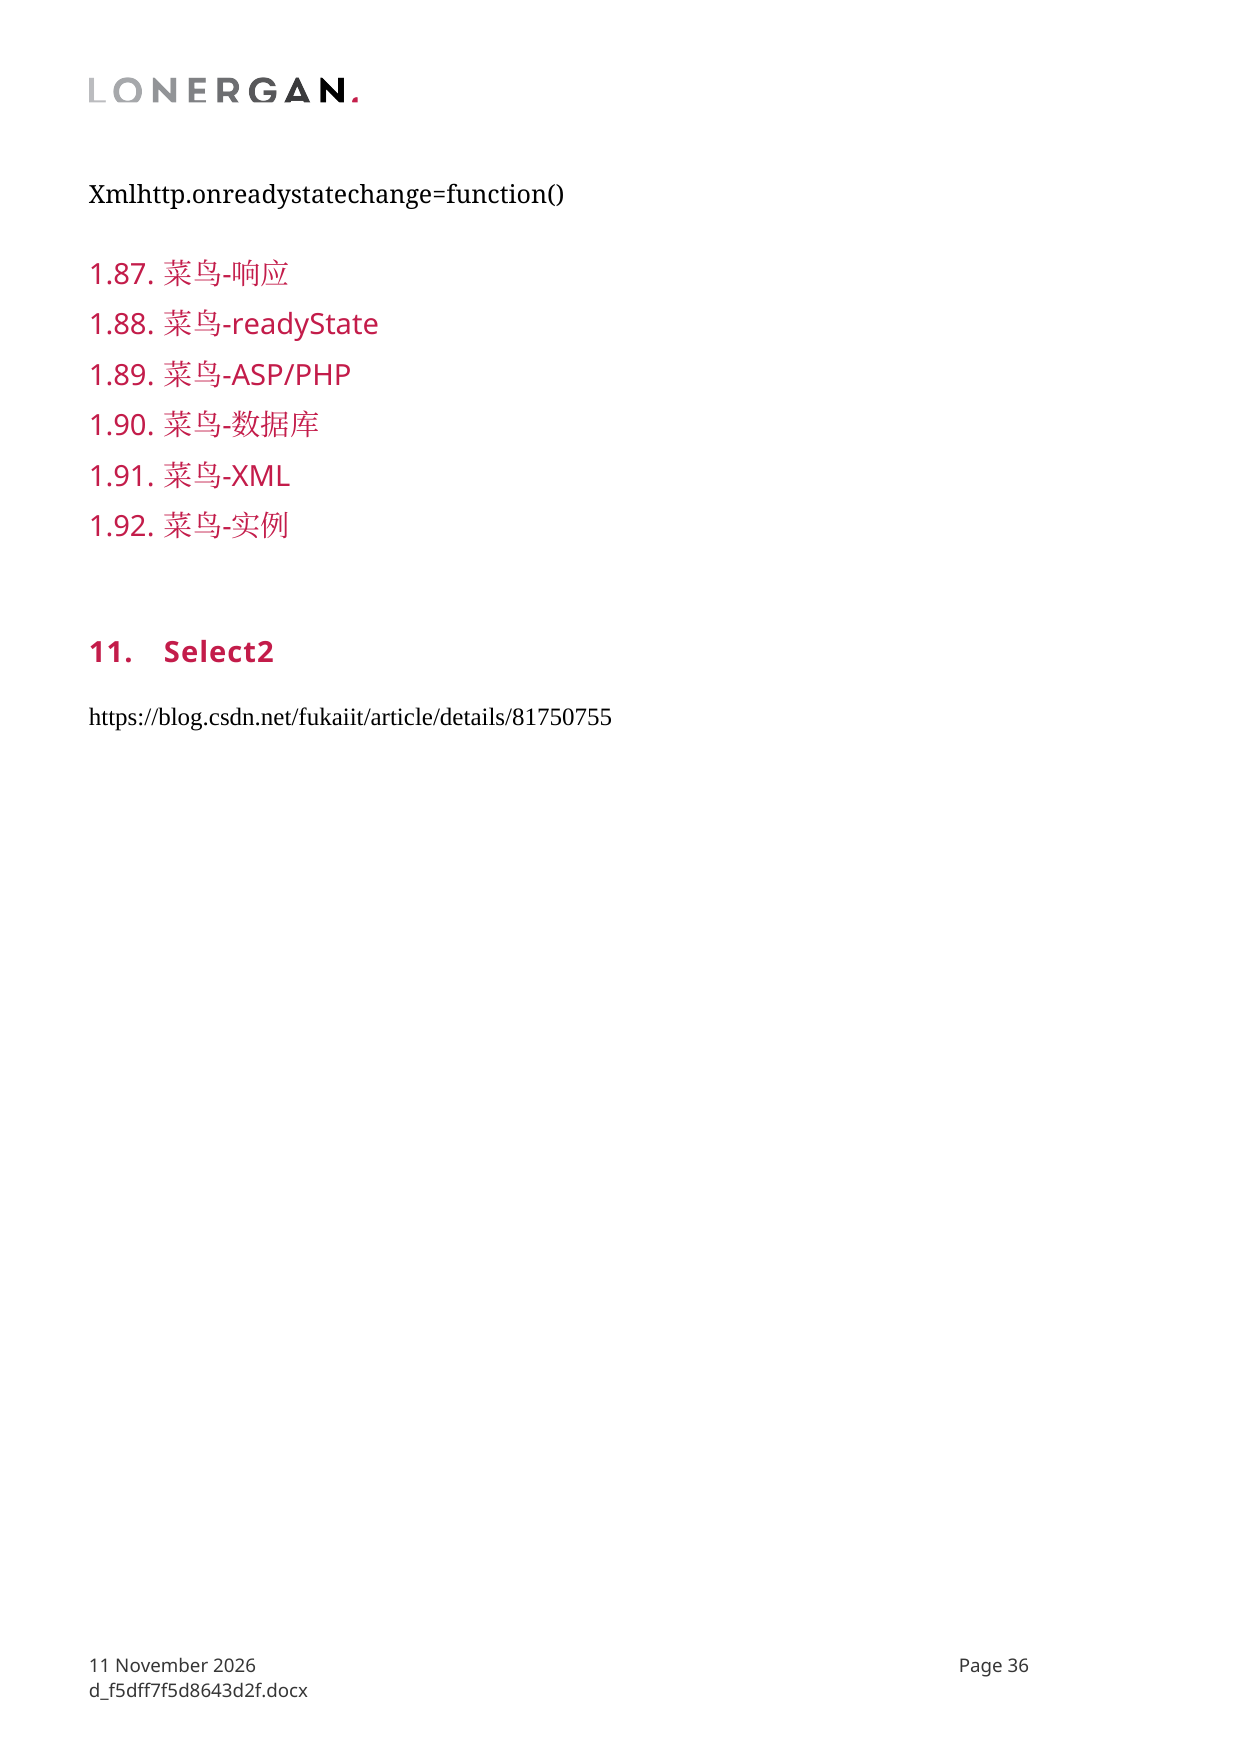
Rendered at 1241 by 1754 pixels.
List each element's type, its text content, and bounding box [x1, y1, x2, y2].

subtitle 菜鸟-响应 [89, 251, 1155, 293]
subtitle 菜鸟-实例 [89, 503, 1155, 545]
picture [88, 77, 358, 103]
subtitle 菜鸟-readyState [89, 301, 1155, 343]
subtitle 菜鸟-数据库 [89, 402, 1155, 444]
text Xmlhttp.onreadystatechange=function() [89, 176, 1152, 211]
subtitle 菜鸟-XML [89, 452, 1155, 494]
subtitle 菜鸟-ASP/PHP [89, 352, 1155, 394]
text https://blog.csdn.net/fukaiit/article/details/81750755 [89, 702, 1152, 731]
subtitle Select2 [89, 632, 1155, 671]
